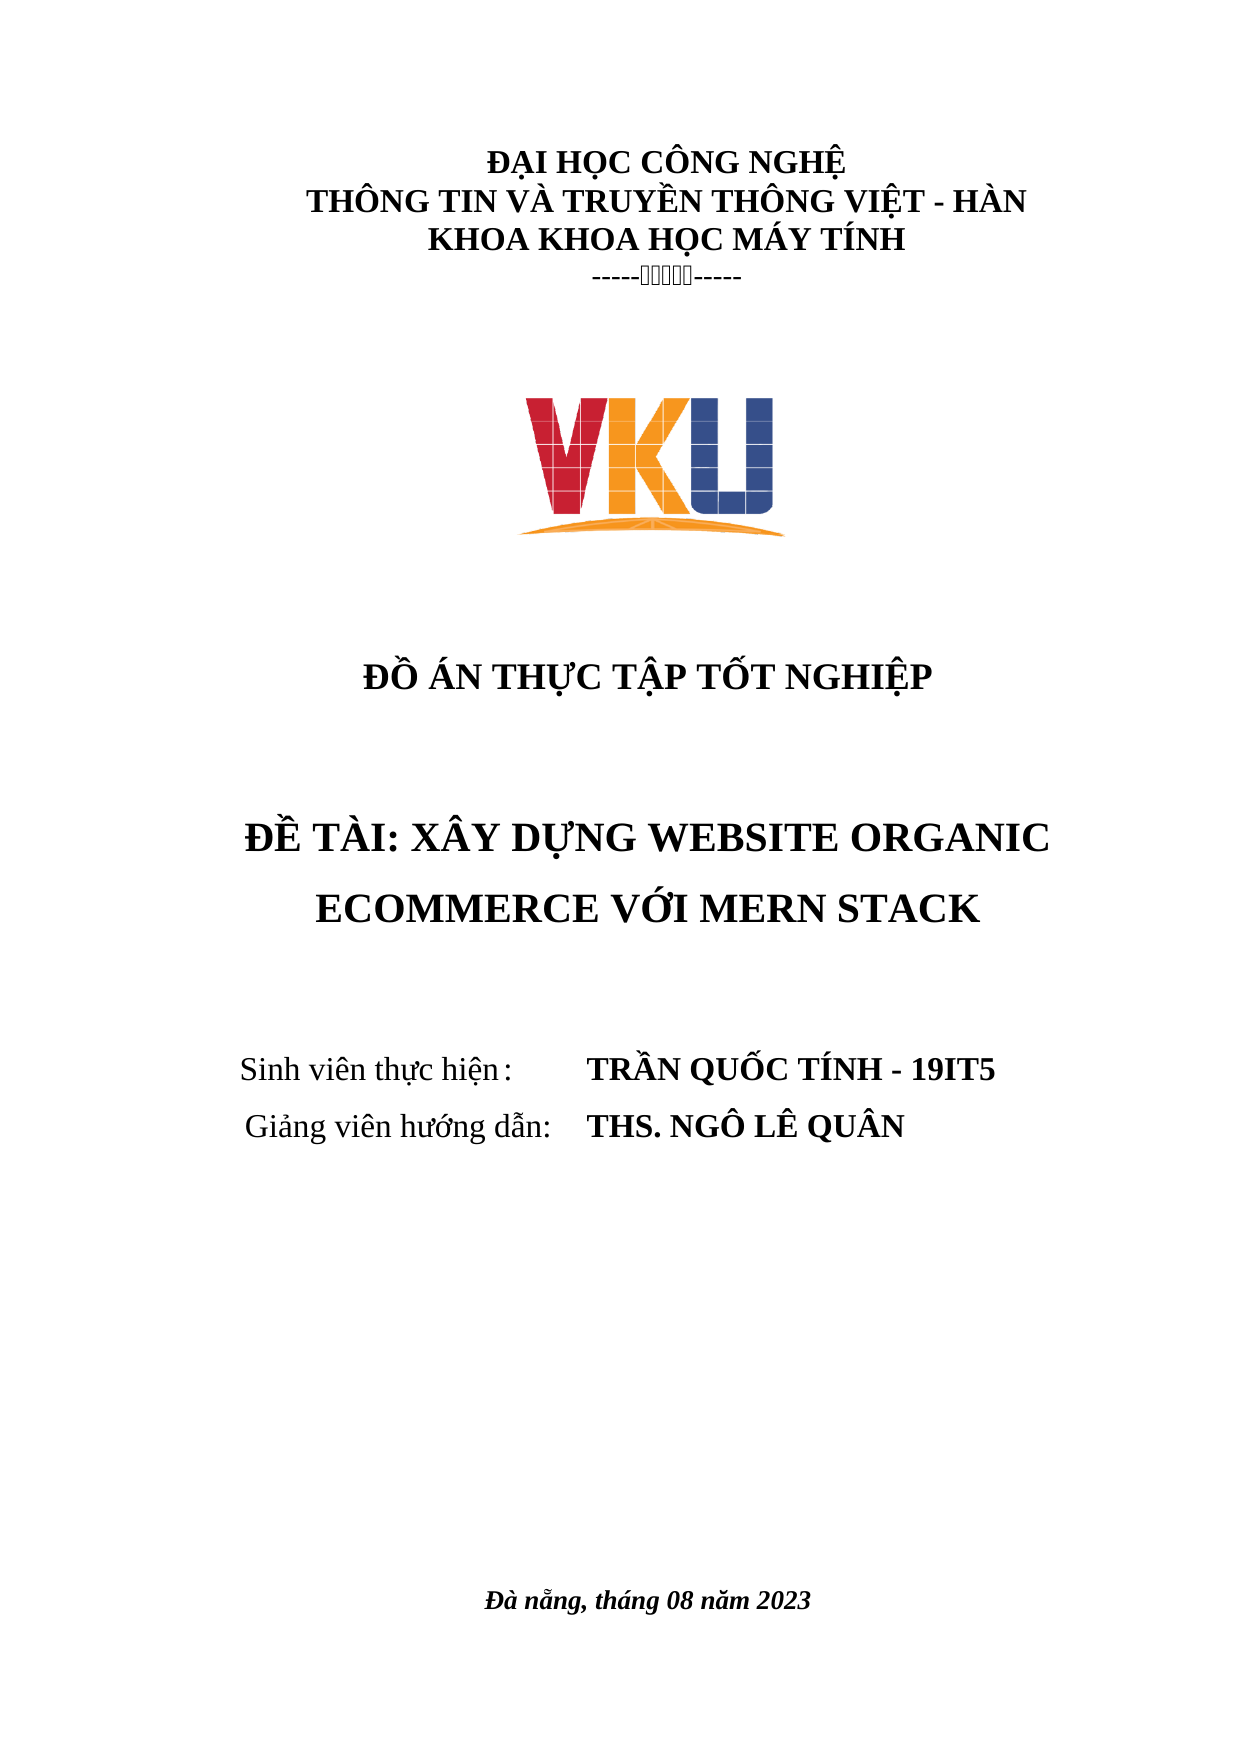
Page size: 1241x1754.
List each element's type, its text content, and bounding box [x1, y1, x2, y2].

text Đà nẵng, tháng 08 năm 2023 [203, 1584, 1092, 1616]
text KHOA KHOA HỌC MÁY TÍNH [203, 219, 1092, 258]
text ĐỒ ÁN THỰC TẬP TỐT NGHIỆP [203, 654, 1092, 697]
text ĐẠI HỌC CÔNG NGHỆ [203, 143, 1092, 181]
picture [510, 392, 786, 538]
text Sinh viên thực hiện : TRẦN QUỐC TÍNH - 19IT5 [203, 1049, 1092, 1087]
text Giảng viên hướng dẫn: THS. NGÔ LÊ QUÂN [203, 1107, 1092, 1145]
text ---------- [203, 258, 1092, 291]
text THÔNG TIN VÀ TRUYỀN THÔNG VIỆT - HÀN [203, 181, 1092, 219]
text ĐỀ TÀI: XÂY DỰNG WEBSITE ORGANIC ECOMMERCE VỚI MERN STACK [203, 812, 1092, 932]
